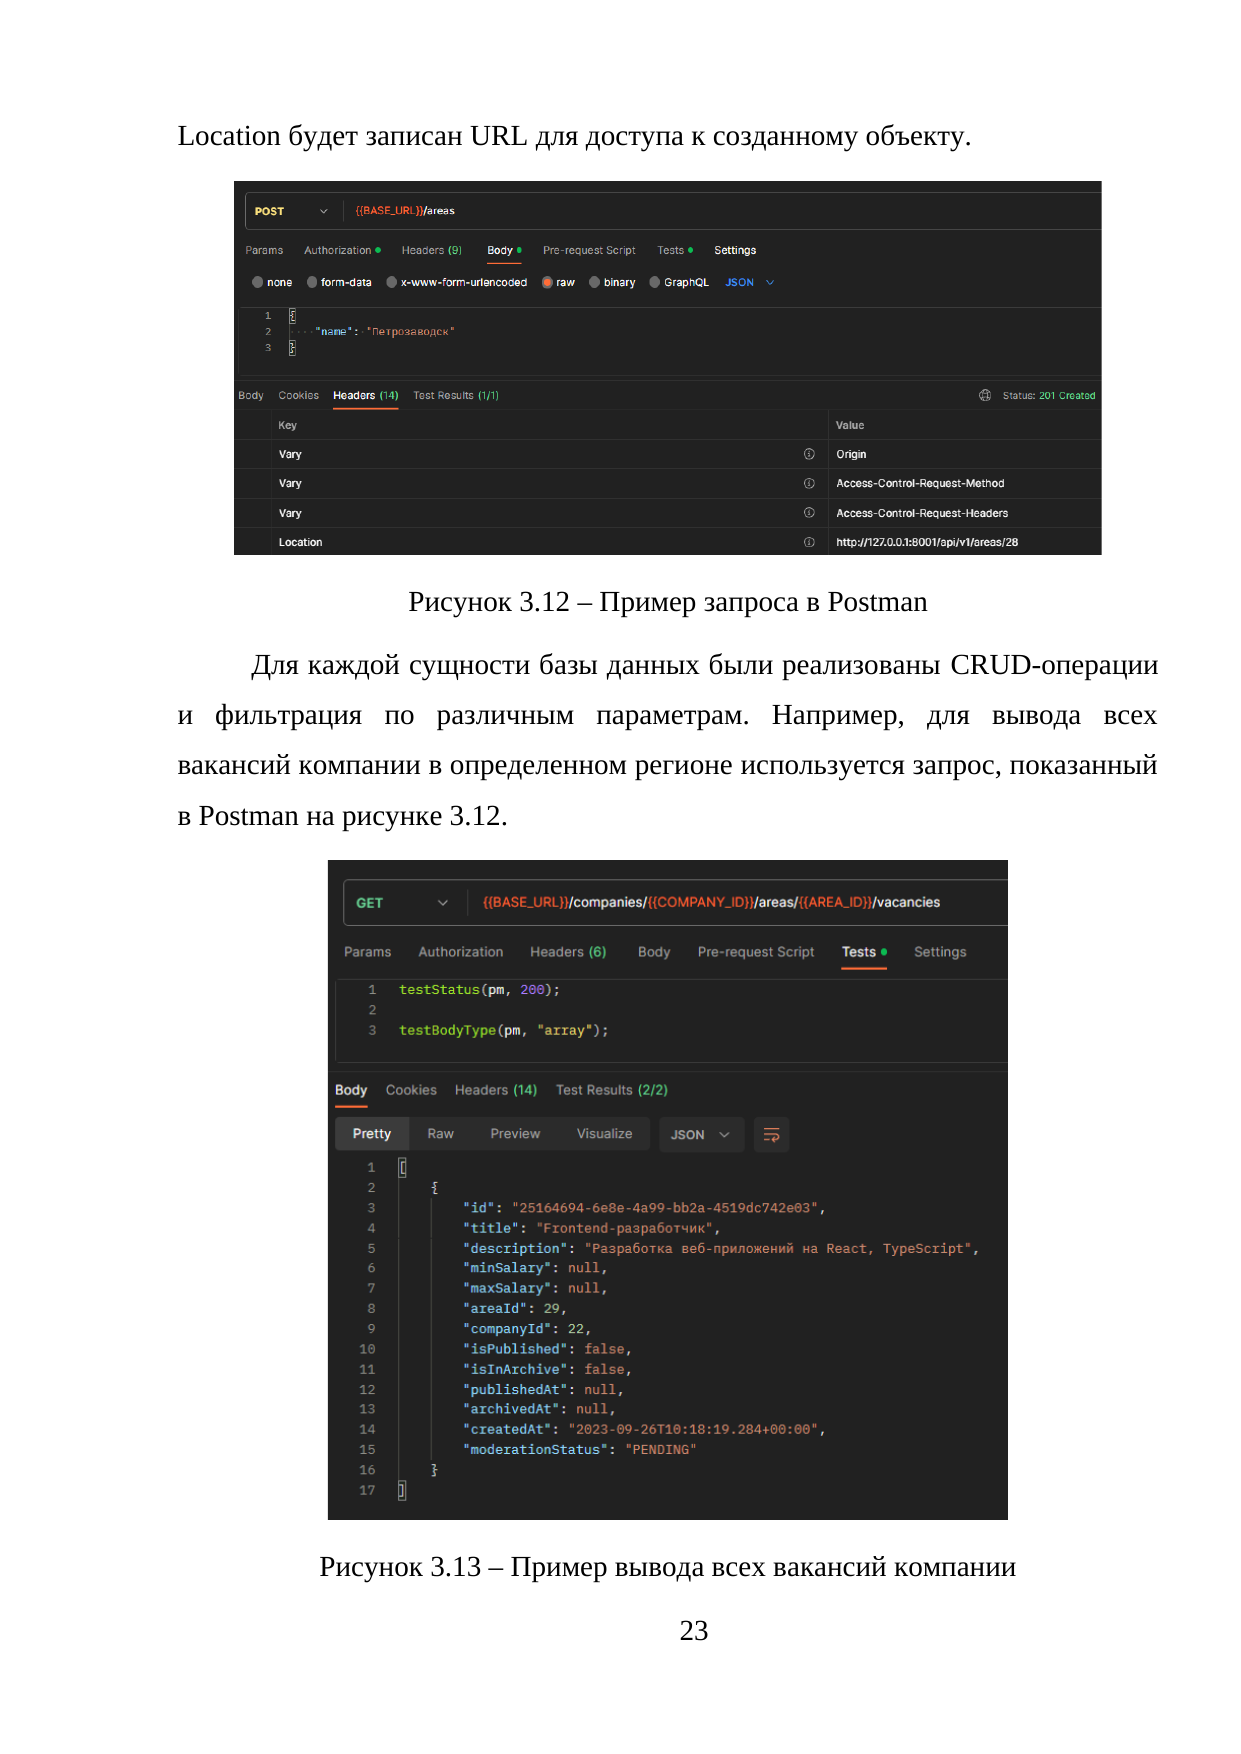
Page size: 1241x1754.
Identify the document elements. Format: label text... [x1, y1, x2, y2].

text Для каждой сущности базы данных были реализованы CRUD-операции и фильтрация по различным параметрам. Например, для вывода всех вакансий компании в определенном регионе используется запрос, показанный в Postman на рисунке 3.12. [177, 647, 1159, 831]
text Рисунок 3.13 – Пример вывода всех вакансий компании [177, 1549, 1159, 1582]
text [177, 118, 1159, 152]
picture [234, 181, 1102, 555]
picture [327, 860, 1008, 1520]
text Рисунок 3.12 – Пример запроса в Postman [177, 584, 1159, 618]
